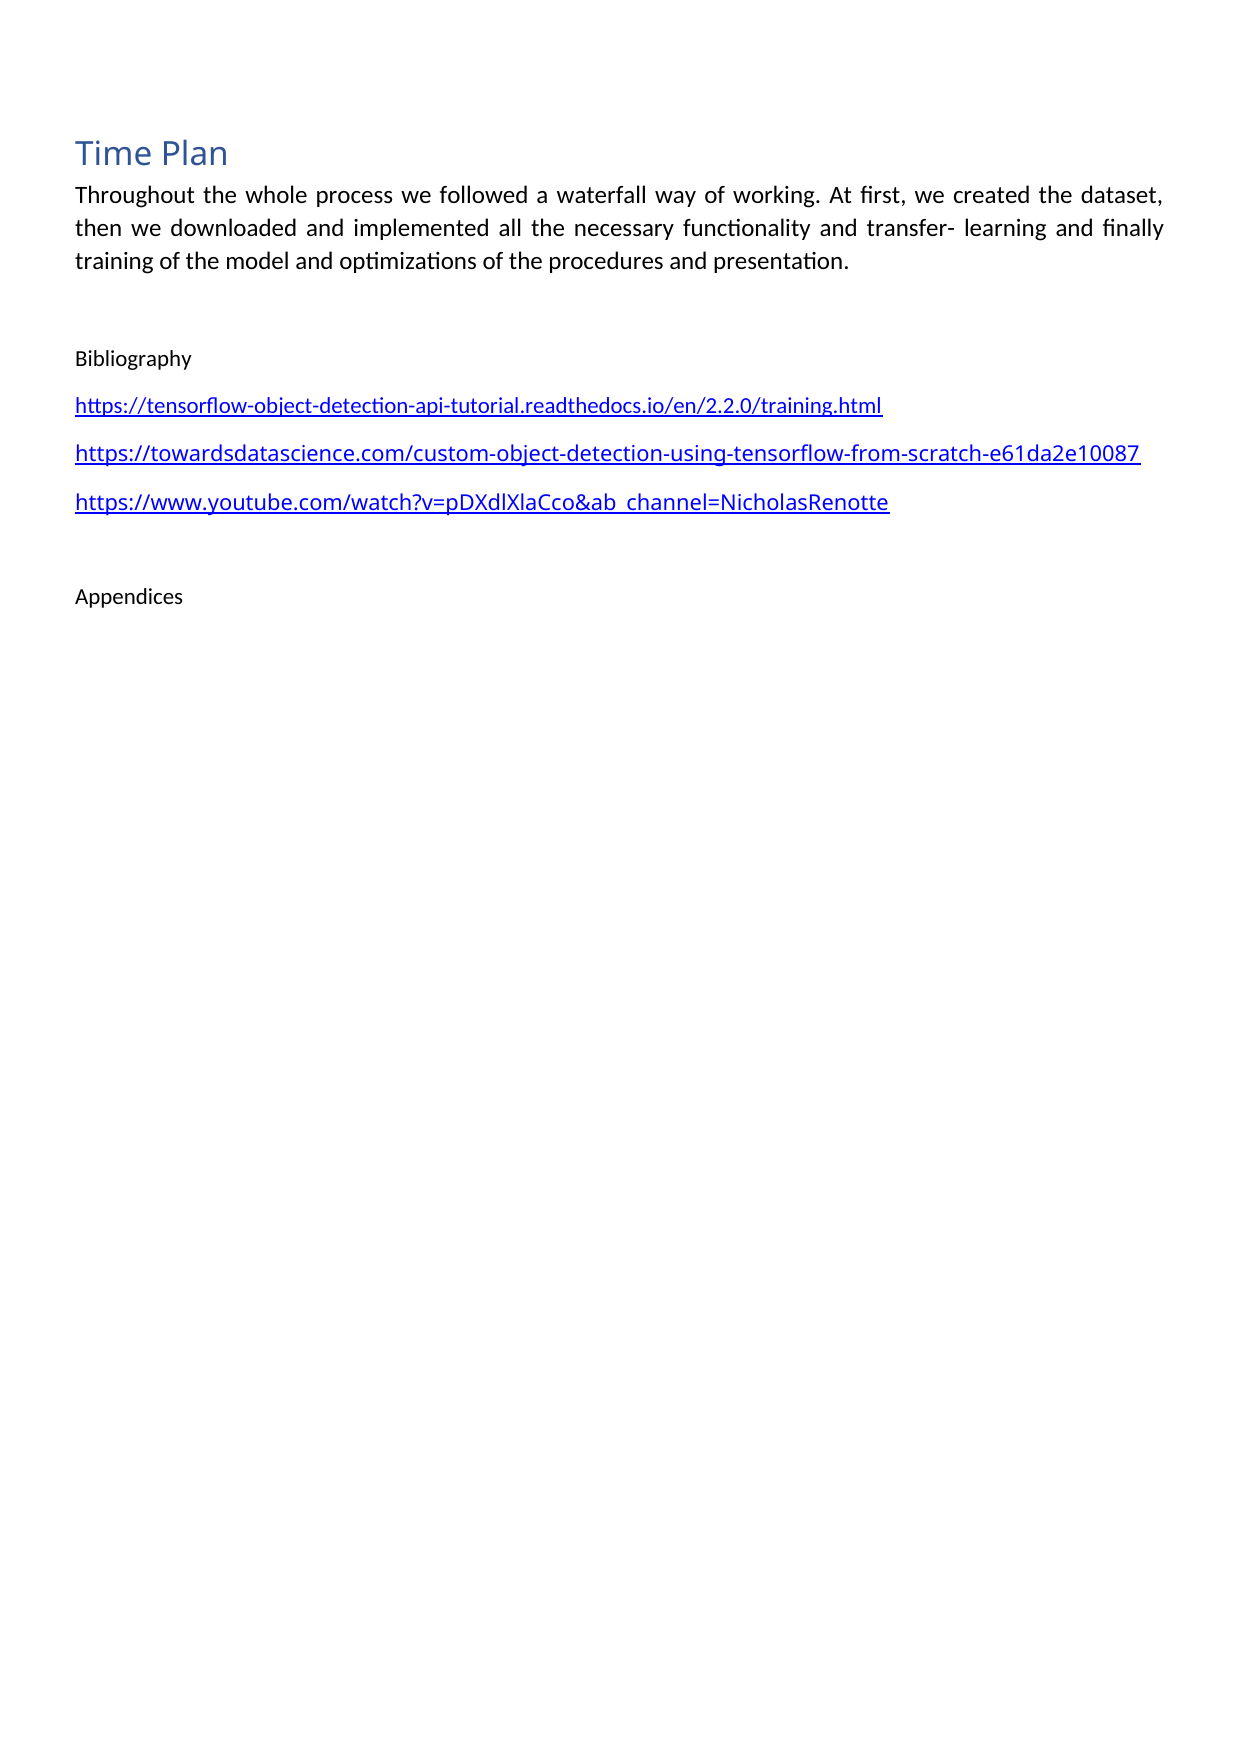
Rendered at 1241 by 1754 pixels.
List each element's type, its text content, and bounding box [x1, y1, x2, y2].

text Bibliography [75, 344, 1165, 372]
text Throughout the whole process we followed a waterfall way of working. At first, we created the dataset, then we downloaded and implemented all the necessary functionality and transfer- learning and finally training of the model and optimizations of the procedures and presentation. [75, 179, 1165, 276]
subtitle Time Plan [75, 130, 1165, 176]
text https://towardsdatascience.com/custom-object-detection-using-tensorflow-from-scratch-e61da2e10087 [75, 438, 1165, 468]
text https://tensorflow-object-detection-api-tutorial.readthedocs.io/en/2.2.0/training.html [75, 391, 1165, 419]
text Appendices [75, 582, 1165, 610]
text https://www.youtube.com/watch?v=pDXdlXlaCco&ab_channel=NicholasRenotte [75, 487, 1165, 516]
